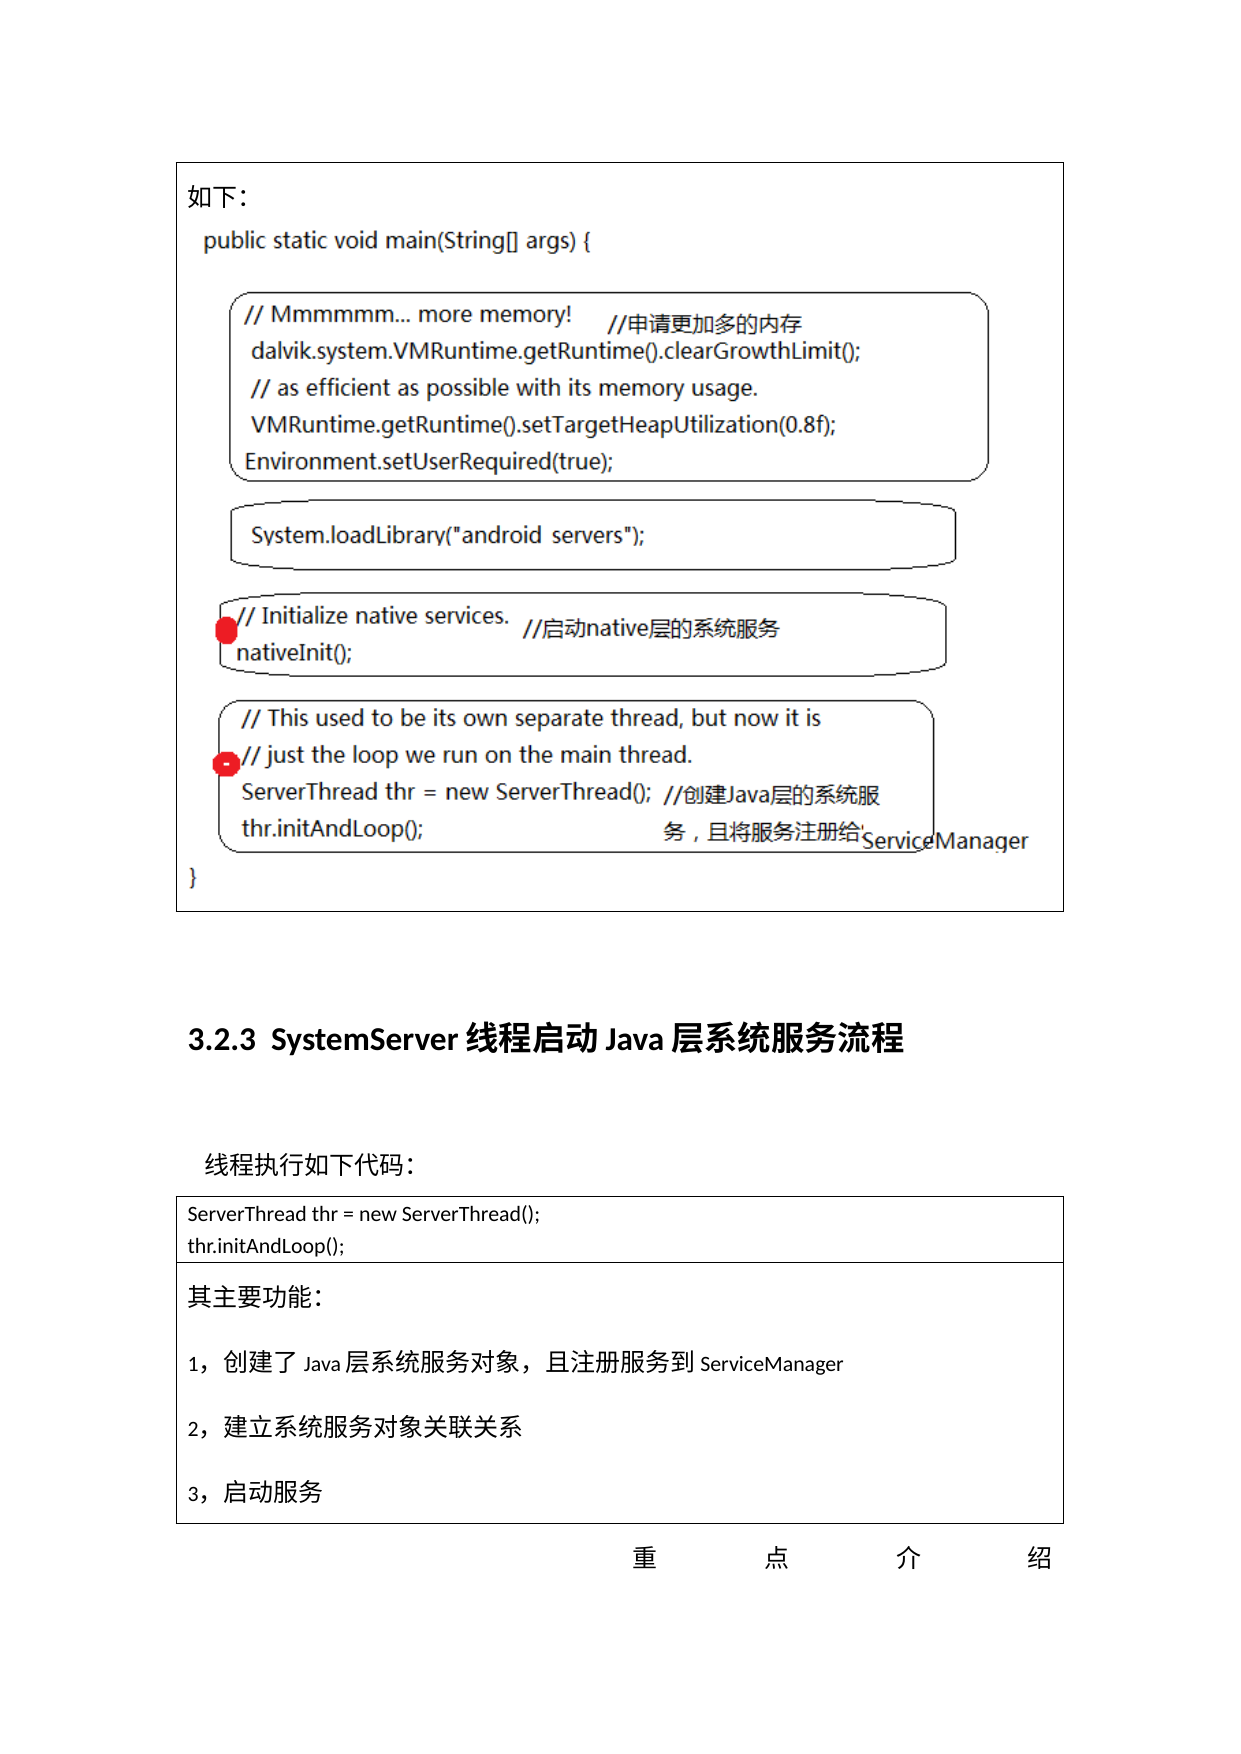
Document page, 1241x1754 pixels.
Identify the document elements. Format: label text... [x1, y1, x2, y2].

table_cell 其主要功能： 1，创建了Java层系统服务对象，且注册服务到ServiceManager 2，建立系统服务对象关联关系 3，启动服务 [177, 1263, 1063, 1523]
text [187, 1524, 1053, 1589]
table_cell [177, 163, 1063, 911]
picture [187, 228, 1052, 894]
text 线程执行如下代码： [187, 1131, 1053, 1196]
subtitle 3.2.3 SystemServer线程启动Java层系统服务流程 [187, 1004, 1053, 1069]
table_header ServerThread thr = new ServerThread(); thr.initAndLoop(); [177, 1197, 1063, 1262]
